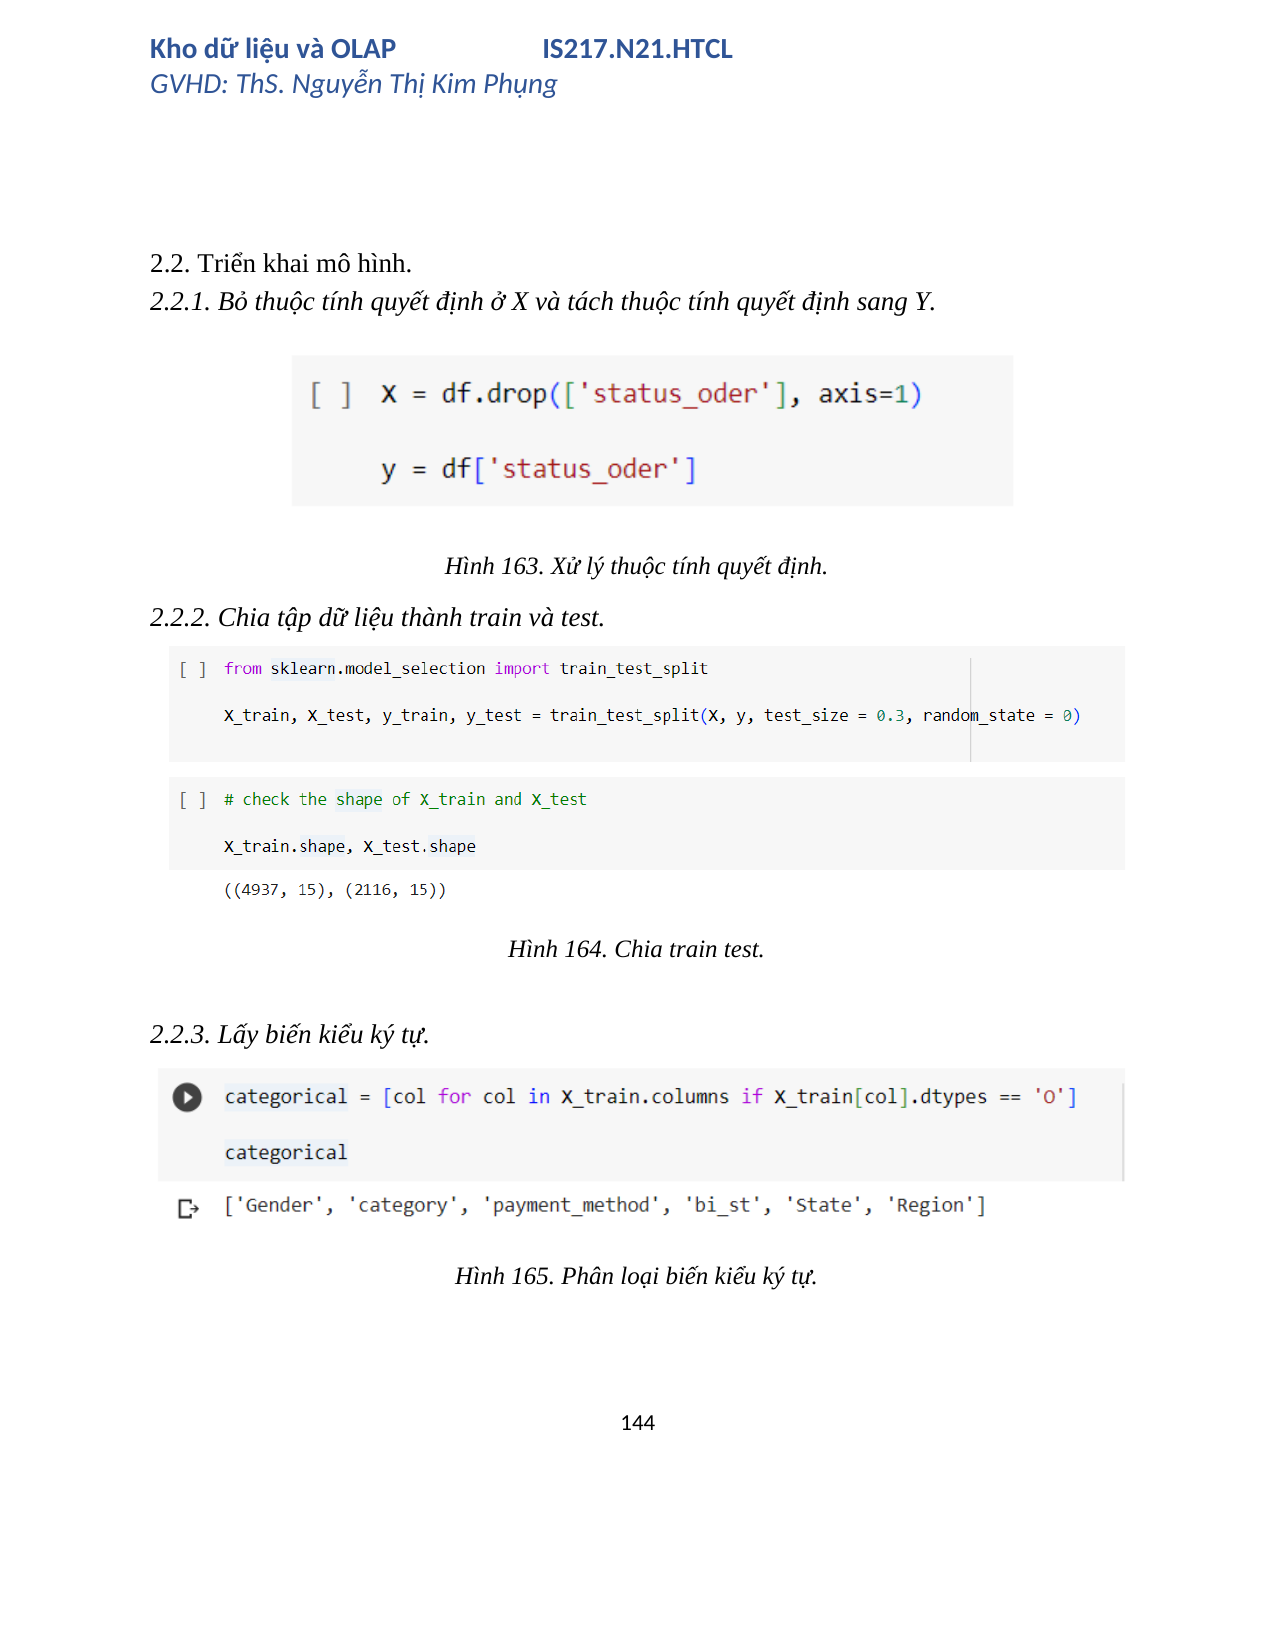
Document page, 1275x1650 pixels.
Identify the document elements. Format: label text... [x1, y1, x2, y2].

picture [150, 1052, 1125, 1242]
picture [150, 634, 1125, 915]
subtitle 2.2.1. Bỏ thuộc tính quyết định ở X và tách thuộc tính quyết định sang Y. [150, 285, 1125, 316]
subtitle 2.2.3. Lấy biến kiểu ký tự. [150, 1019, 1125, 1050]
subtitle 2.2. Triển khai mô hình. [150, 247, 1125, 278]
text Hình 165. Phân loại biến kiểu ký tự. [150, 1261, 1125, 1290]
text Hình 164. Chia train test. [150, 934, 1125, 962]
subtitle 2.2.2. Chia tập dữ liệu thành train và test. [150, 601, 1125, 632]
text Hình 163. Xử lý thuộc tính quyết định. [150, 551, 1125, 580]
picture [261, 318, 1014, 533]
